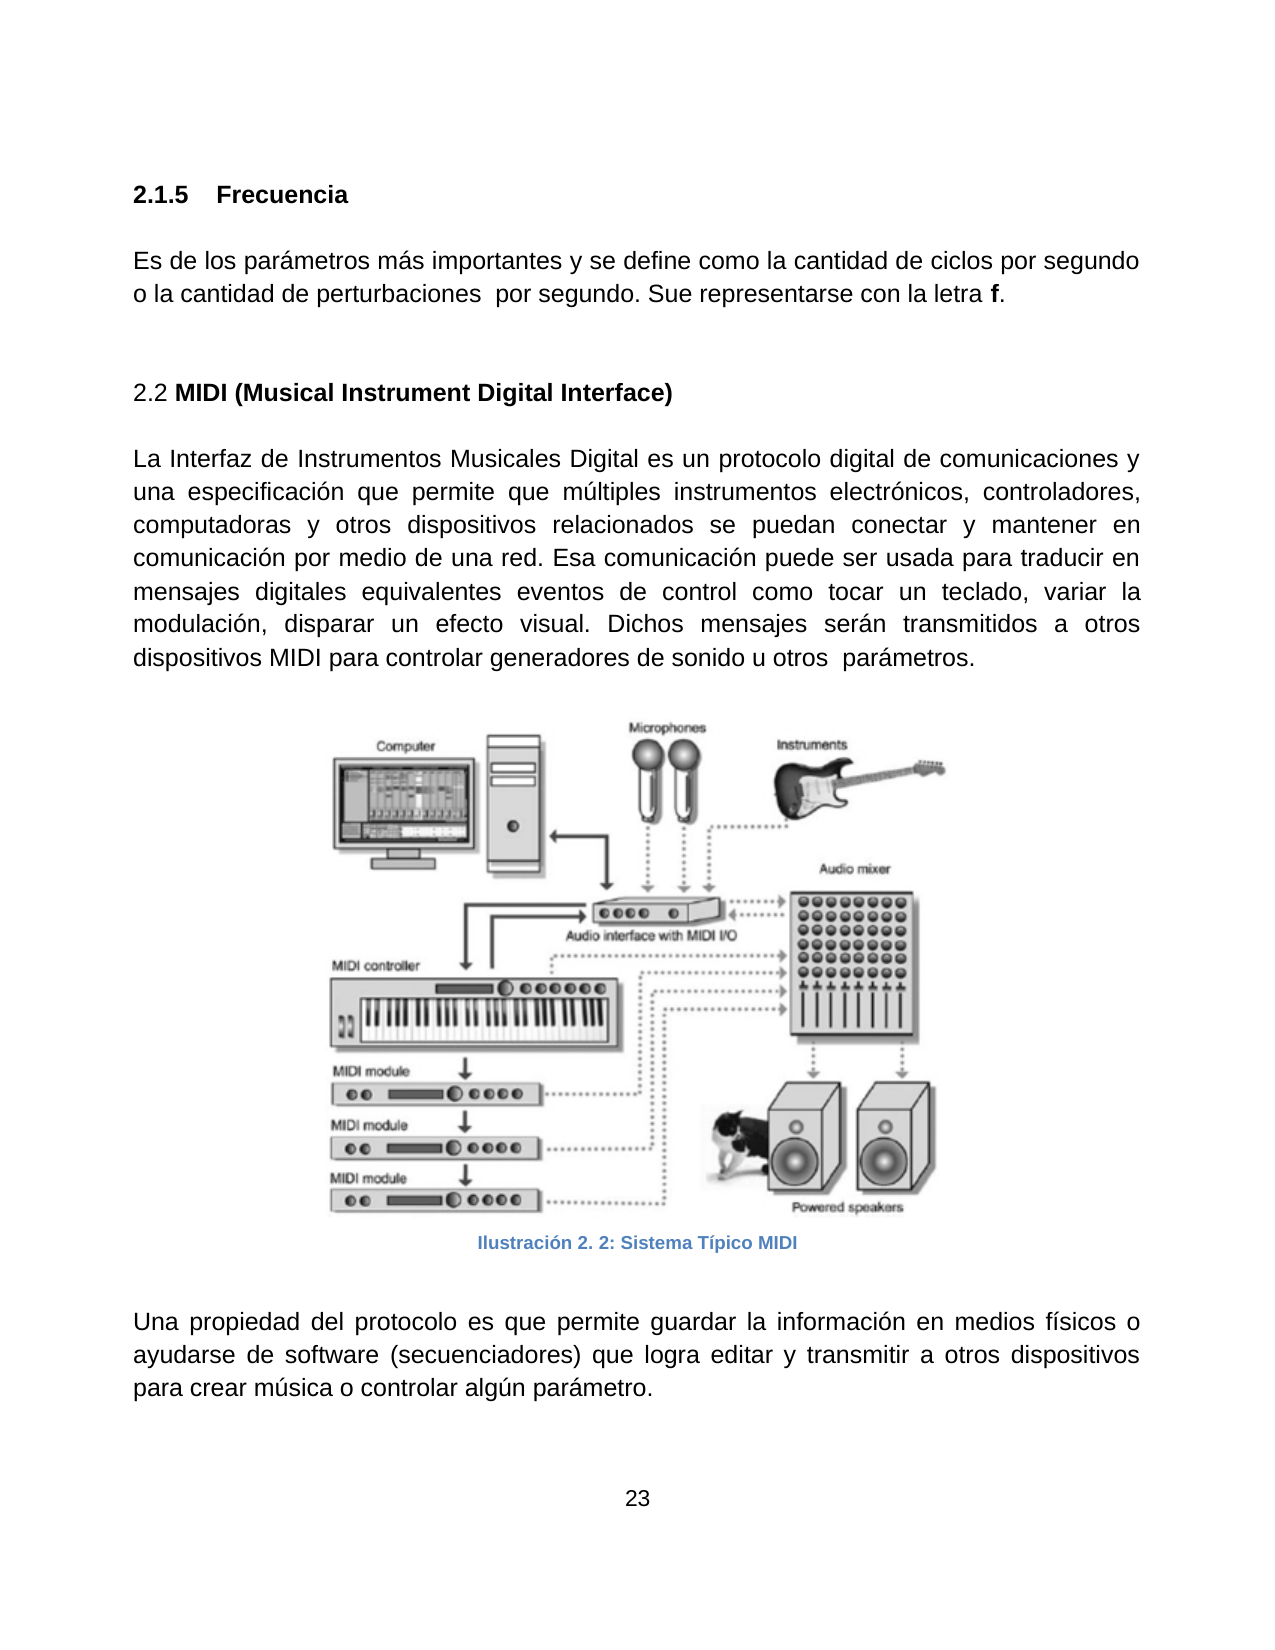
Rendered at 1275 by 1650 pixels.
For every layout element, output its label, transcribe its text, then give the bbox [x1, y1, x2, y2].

text La Interfaz de Instrumentos Musicales Digital es un protocolo digital de comunicaciones y una especificación que permite que múltiples instrumentos electrónicos, controladores, computadoras y otros dispositivos relacionados se puedan conectar y mantener en comunicación por medio de una red. Esa comunicación puede ser usada para traducir en mensajes digitales equivalentes eventos de control como tocar un teclado, variar la modulación, disparar un efecto visual. Dichos mensajes serán transmitidos a otros dispositivos MIDI para controlar generadores de sonido u otros parámetros. [133, 411, 1142, 671]
picture [316, 708, 959, 1228]
text Es de los parámetros más importantes y se define como la cantidad de ciclos por segundo o la cantidad de perturbaciones por segundo. Sue representarse con la letra f. [133, 246, 1142, 308]
subtitle 2.1.5 Frecuencia [133, 180, 1142, 209]
subtitle 2.2 MIDI (Musical Instrument Digital Interface) [133, 378, 1142, 407]
text Una propiedad del protocolo es que permite guardar la información en medios físicos o ayudarse de software (secuenciadores) que logra editar y transmitir a otros dispositivos para crear música o controlar algún parámetro. [133, 1307, 1142, 1402]
text Ilustración 2. 2: Sistema Típico MIDI [133, 1232, 1142, 1253]
